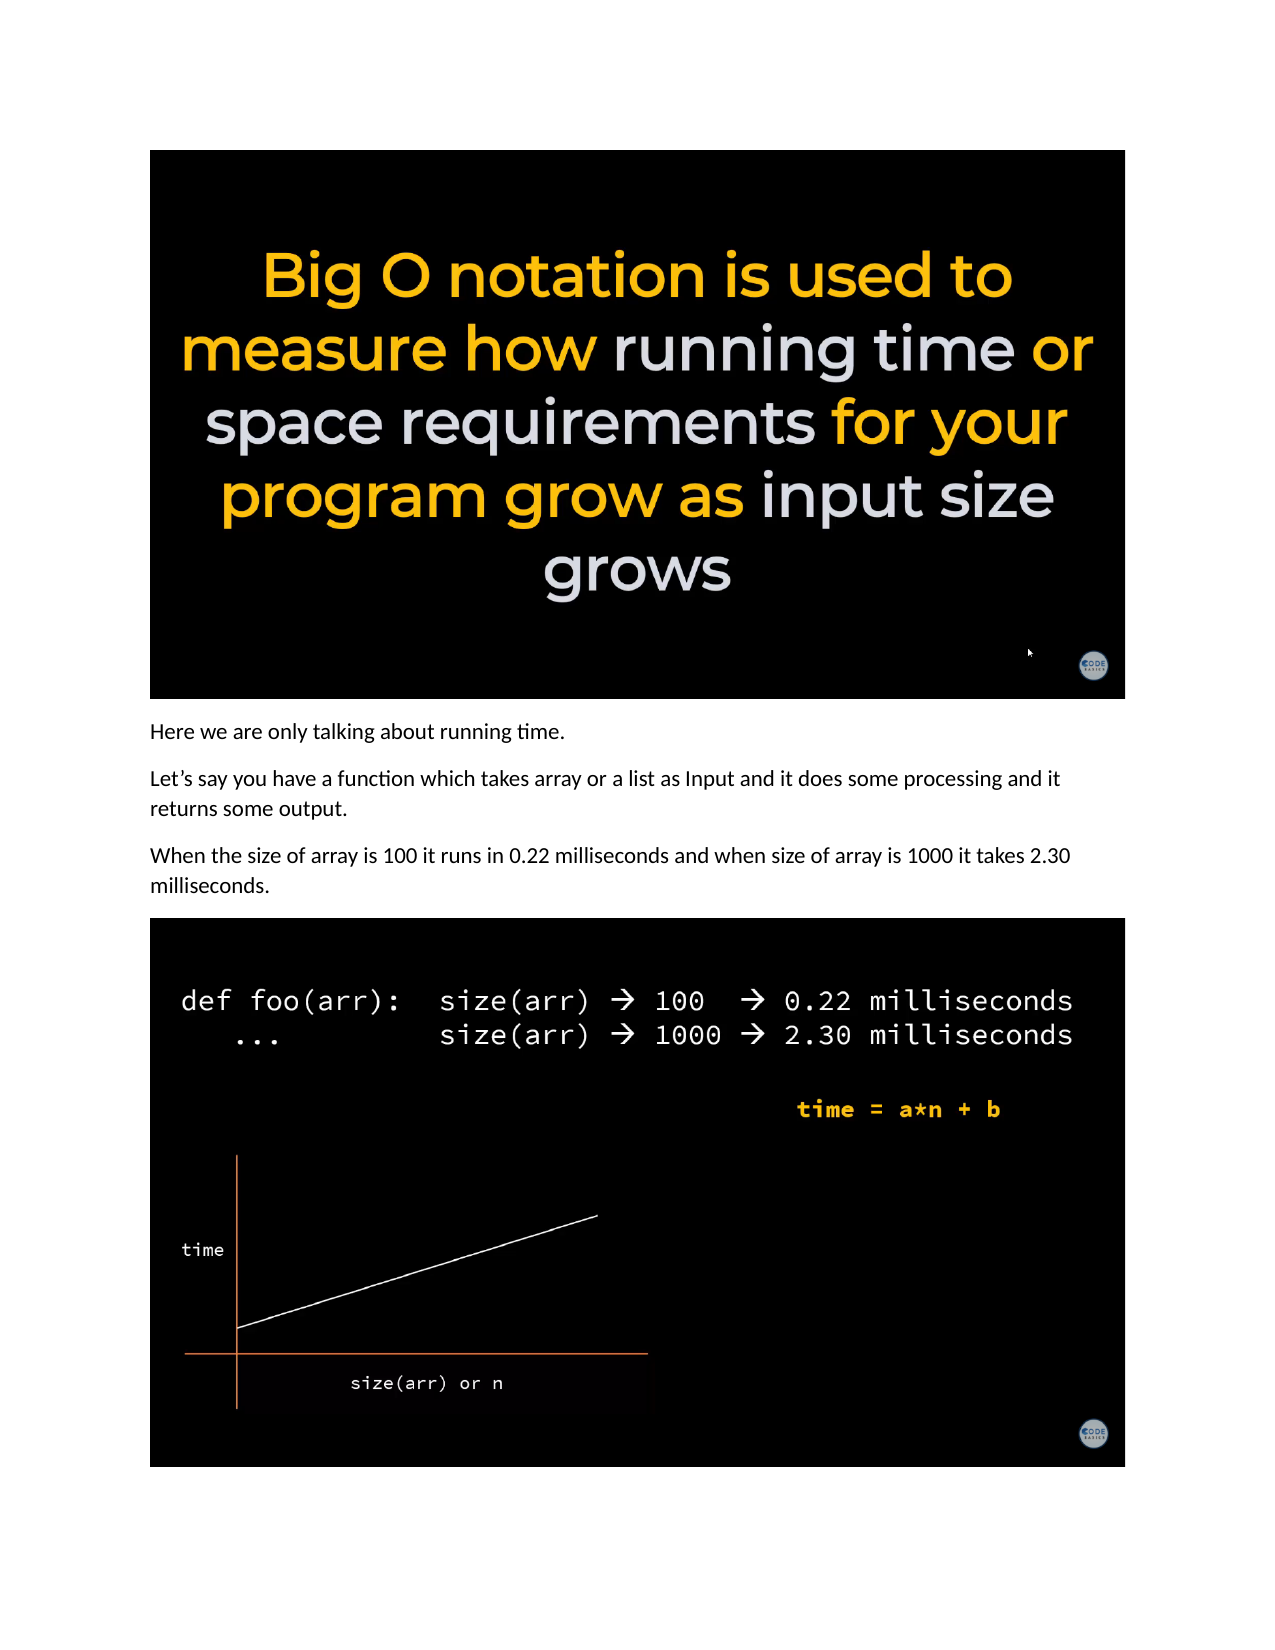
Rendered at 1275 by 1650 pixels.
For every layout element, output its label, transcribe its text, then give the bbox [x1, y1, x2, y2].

text Here we are only talking about running time. [150, 717, 1125, 745]
picture [150, 150, 1125, 699]
text Let’s say you have a function which takes array or a list as Input and it does some processing and it returns some output. [150, 764, 1125, 822]
text When the size of array is 100 it runs in 0.22 milliseconds and when size of array is 1000 it takes 2.30 milliseconds. [150, 841, 1125, 899]
picture [150, 918, 1125, 1467]
